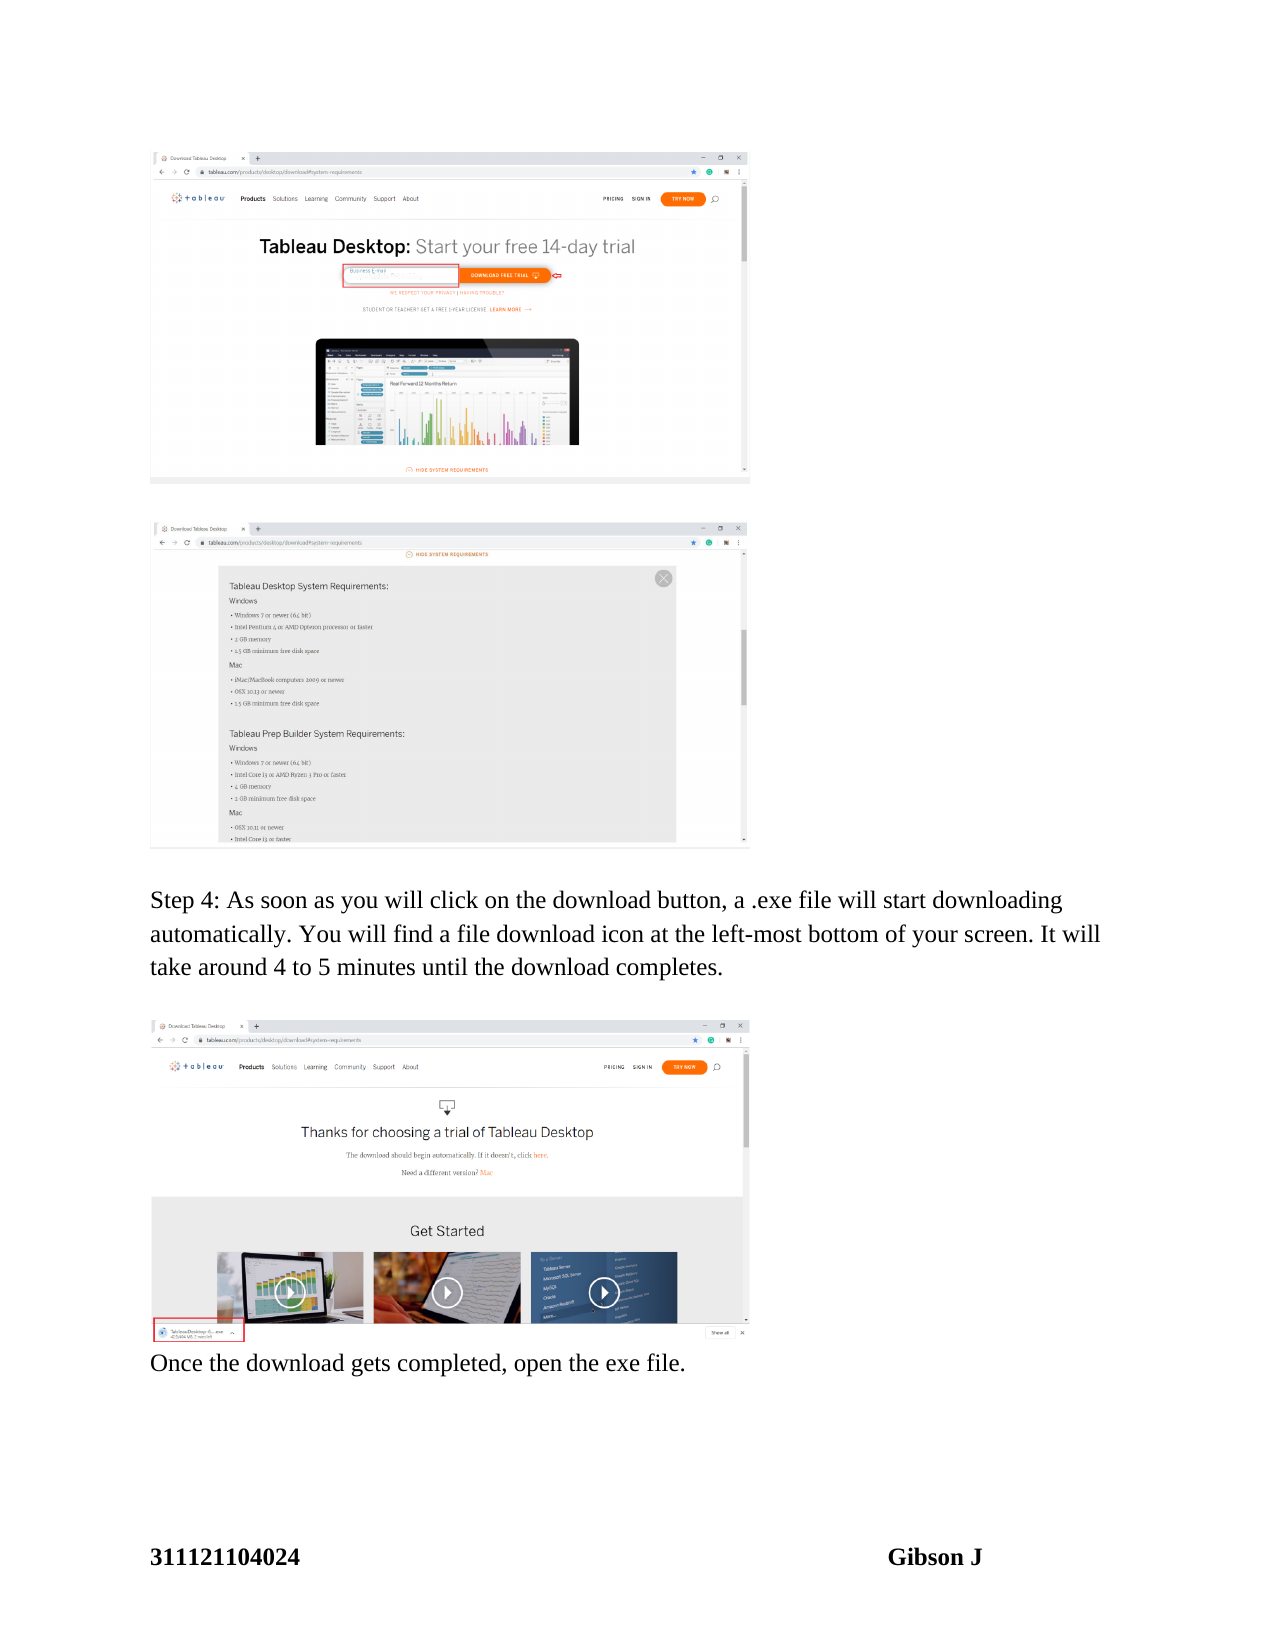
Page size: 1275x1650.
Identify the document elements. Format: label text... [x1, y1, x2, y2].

text Once the download gets completed, open the exe file. [150, 1348, 1125, 1377]
picture [150, 520, 750, 849]
picture [150, 150, 750, 484]
text Step 4: As soon as you will click on the download button, a .exe file will start downloading automatically. You will find a file download icon at the left-most bottom of your screen. It will take around 4 to 5 minutes until the download completes. [150, 886, 1125, 980]
picture [150, 1017, 750, 1345]
